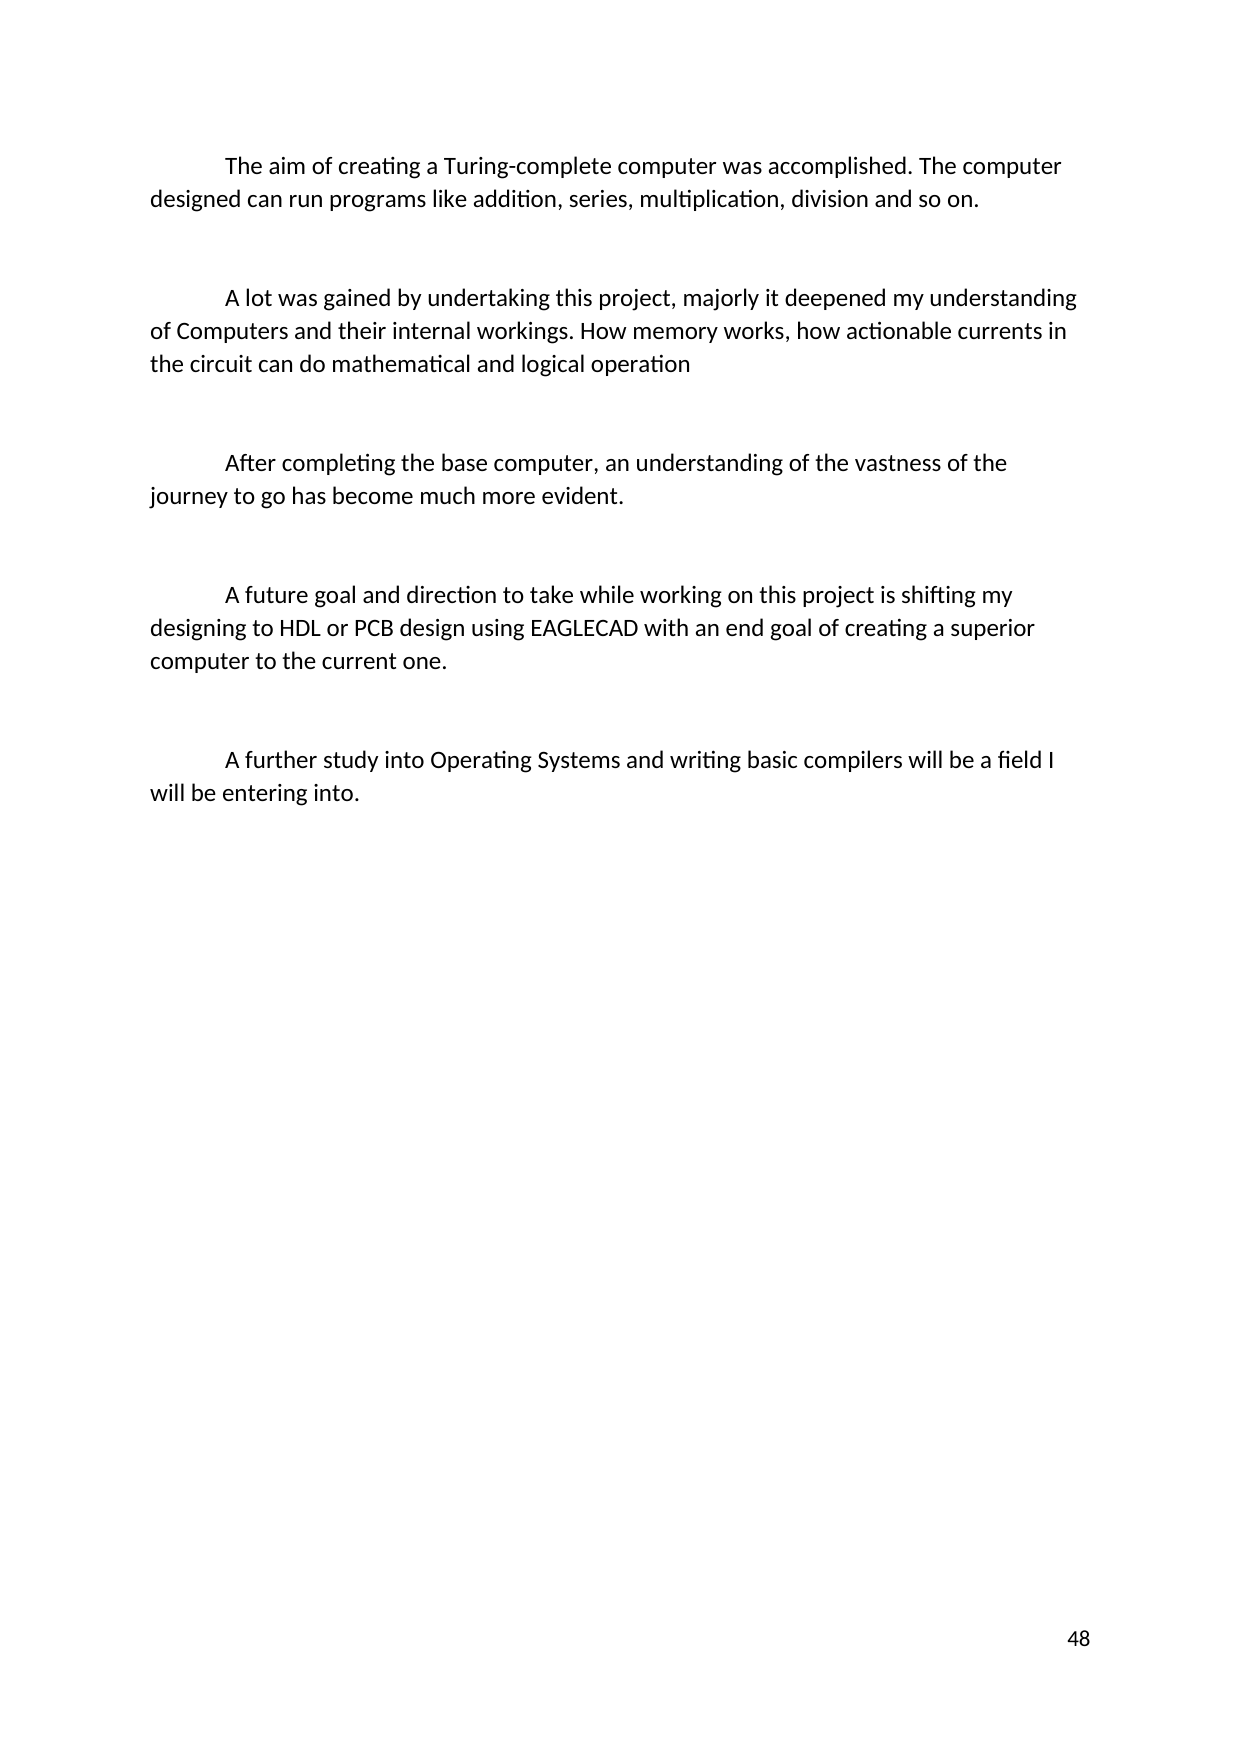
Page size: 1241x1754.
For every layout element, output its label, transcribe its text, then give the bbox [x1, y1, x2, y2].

text A further study into Operating Systems and writing basic compilers will be a field I will be entering into. [150, 744, 1090, 808]
text A lot was gained by undertaking this project, majorly it deepened my understanding of Computers and their internal workings. How memory works, how actionable currents in the circuit can do mathematical and logical operation [150, 282, 1090, 378]
text After completing the base computer, an understanding of the vastness of the journey to go has become much more evident. [150, 447, 1090, 511]
text The aim of creating a Turing-complete computer was accomplished. The computer designed can run programs like addition, series, multiplication, division and so on. [150, 150, 1090, 213]
text A future goal and direction to take while working on this project is shifting my designing to HDL or PCB design using EAGLECAD with an end goal of creating a superior computer to the current one. [150, 579, 1090, 676]
